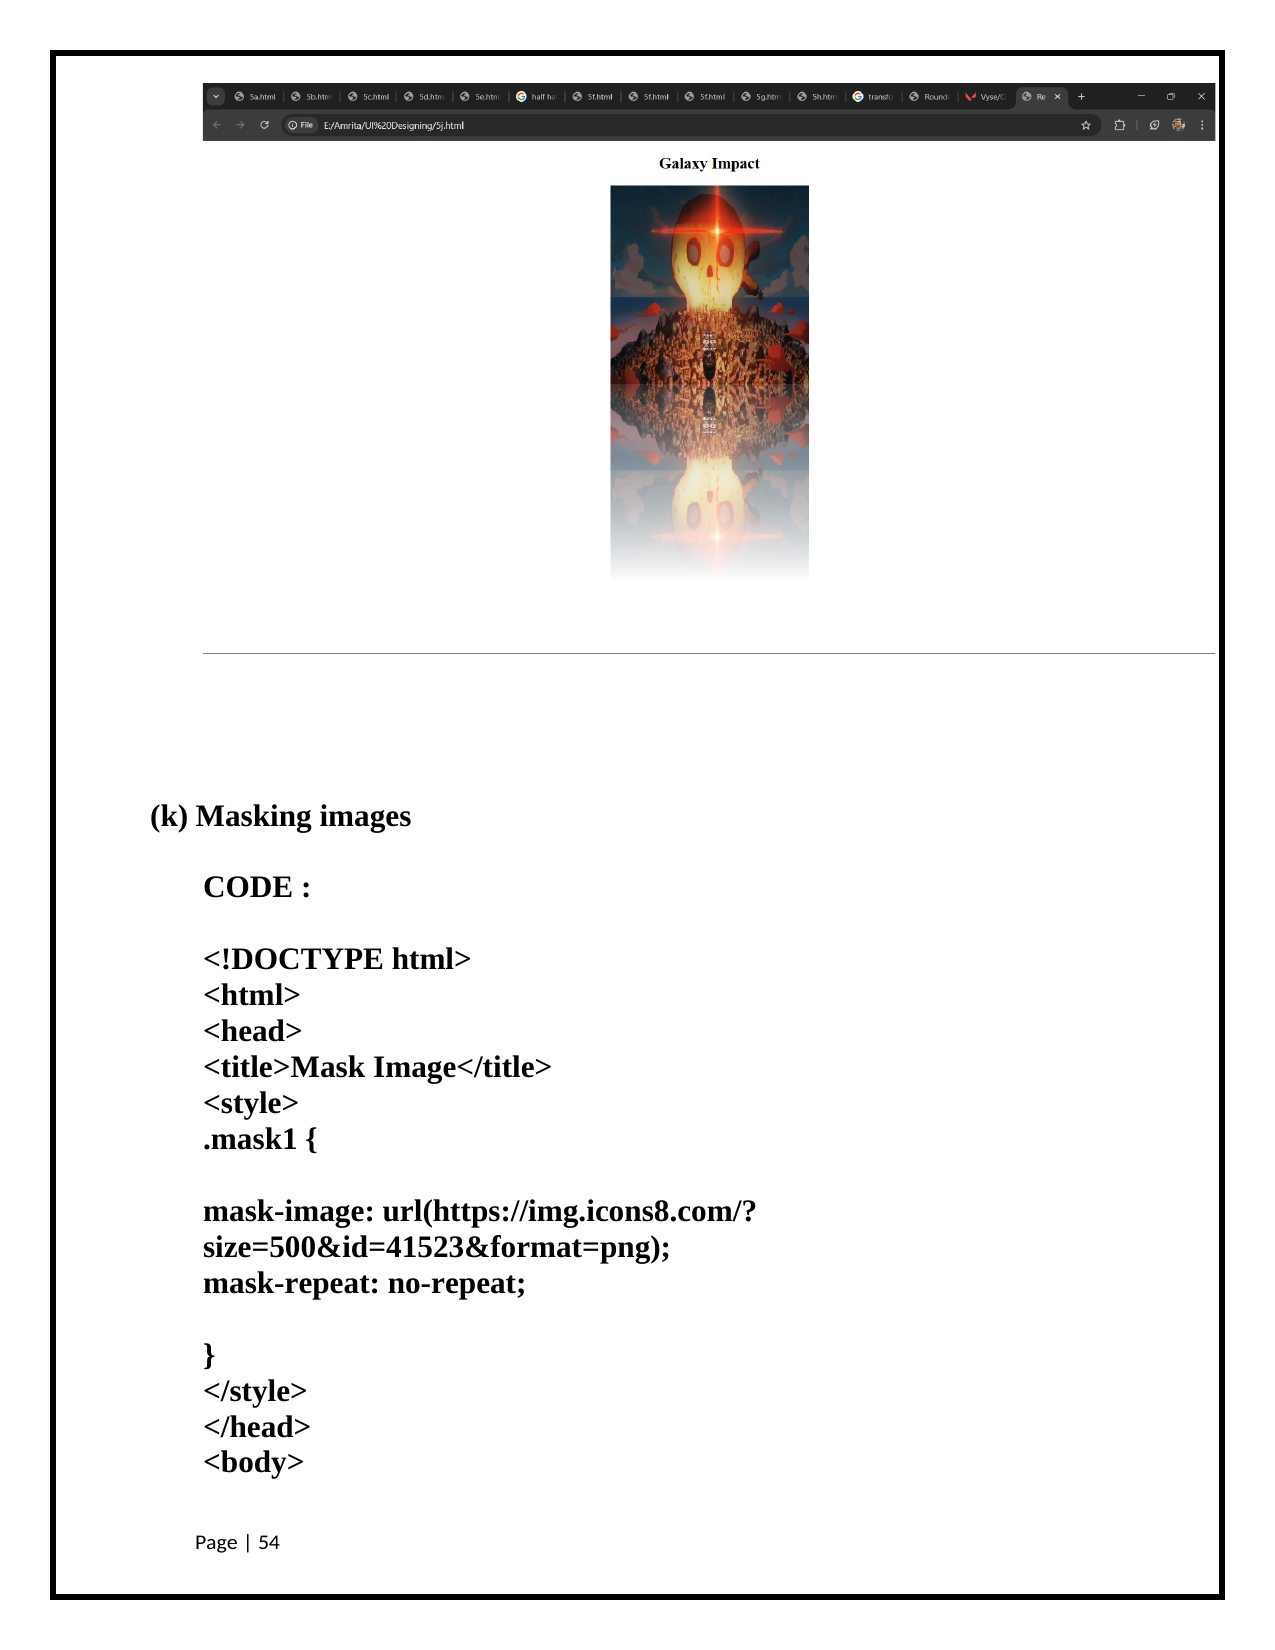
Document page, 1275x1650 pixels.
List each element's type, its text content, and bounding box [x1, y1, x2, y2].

subtitle <head> [203, 1012, 1162, 1048]
picture [202, 83, 1216, 654]
subtitle </head> [203, 1408, 1162, 1444]
subtitle (k) Masking images [150, 797, 1162, 833]
subtitle </style> [203, 1372, 1162, 1408]
subtitle CODE : [203, 869, 1162, 905]
subtitle mask-image: url(https://img.icons8.com/?size=500&id=41523&format=png); [203, 1192, 1162, 1264]
subtitle <!DOCTYPE html> [203, 941, 1162, 977]
subtitle } [203, 1336, 1162, 1372]
subtitle <title>Mask Image</title> [203, 1048, 1162, 1084]
subtitle .mask1 { [203, 1120, 1162, 1156]
subtitle <body> [203, 1444, 1162, 1480]
subtitle <html> [203, 977, 1162, 1012]
subtitle <style> [203, 1084, 1162, 1120]
subtitle mask-repeat: no-repeat; [203, 1264, 1162, 1300]
